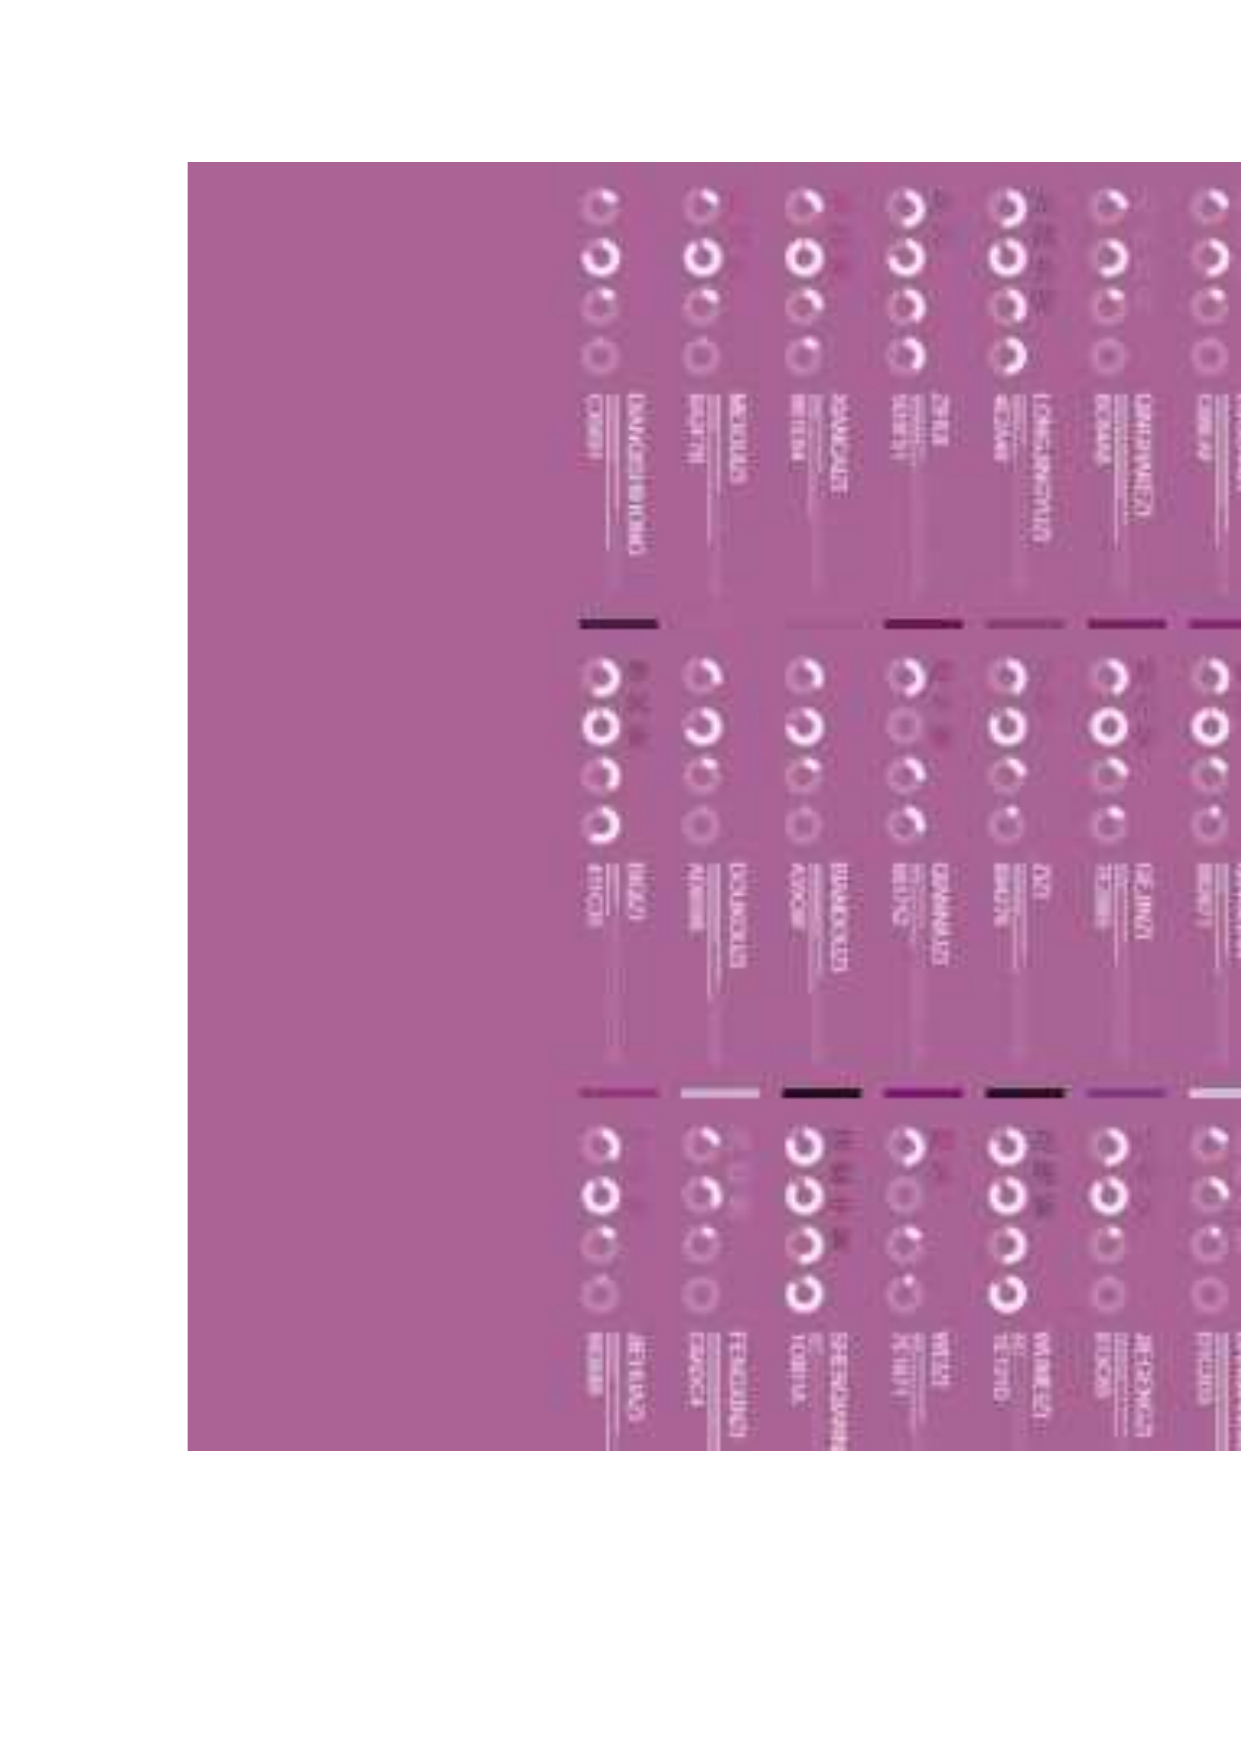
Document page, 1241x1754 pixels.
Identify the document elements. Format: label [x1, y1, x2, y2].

picture [187, 162, 1241, 1451]
